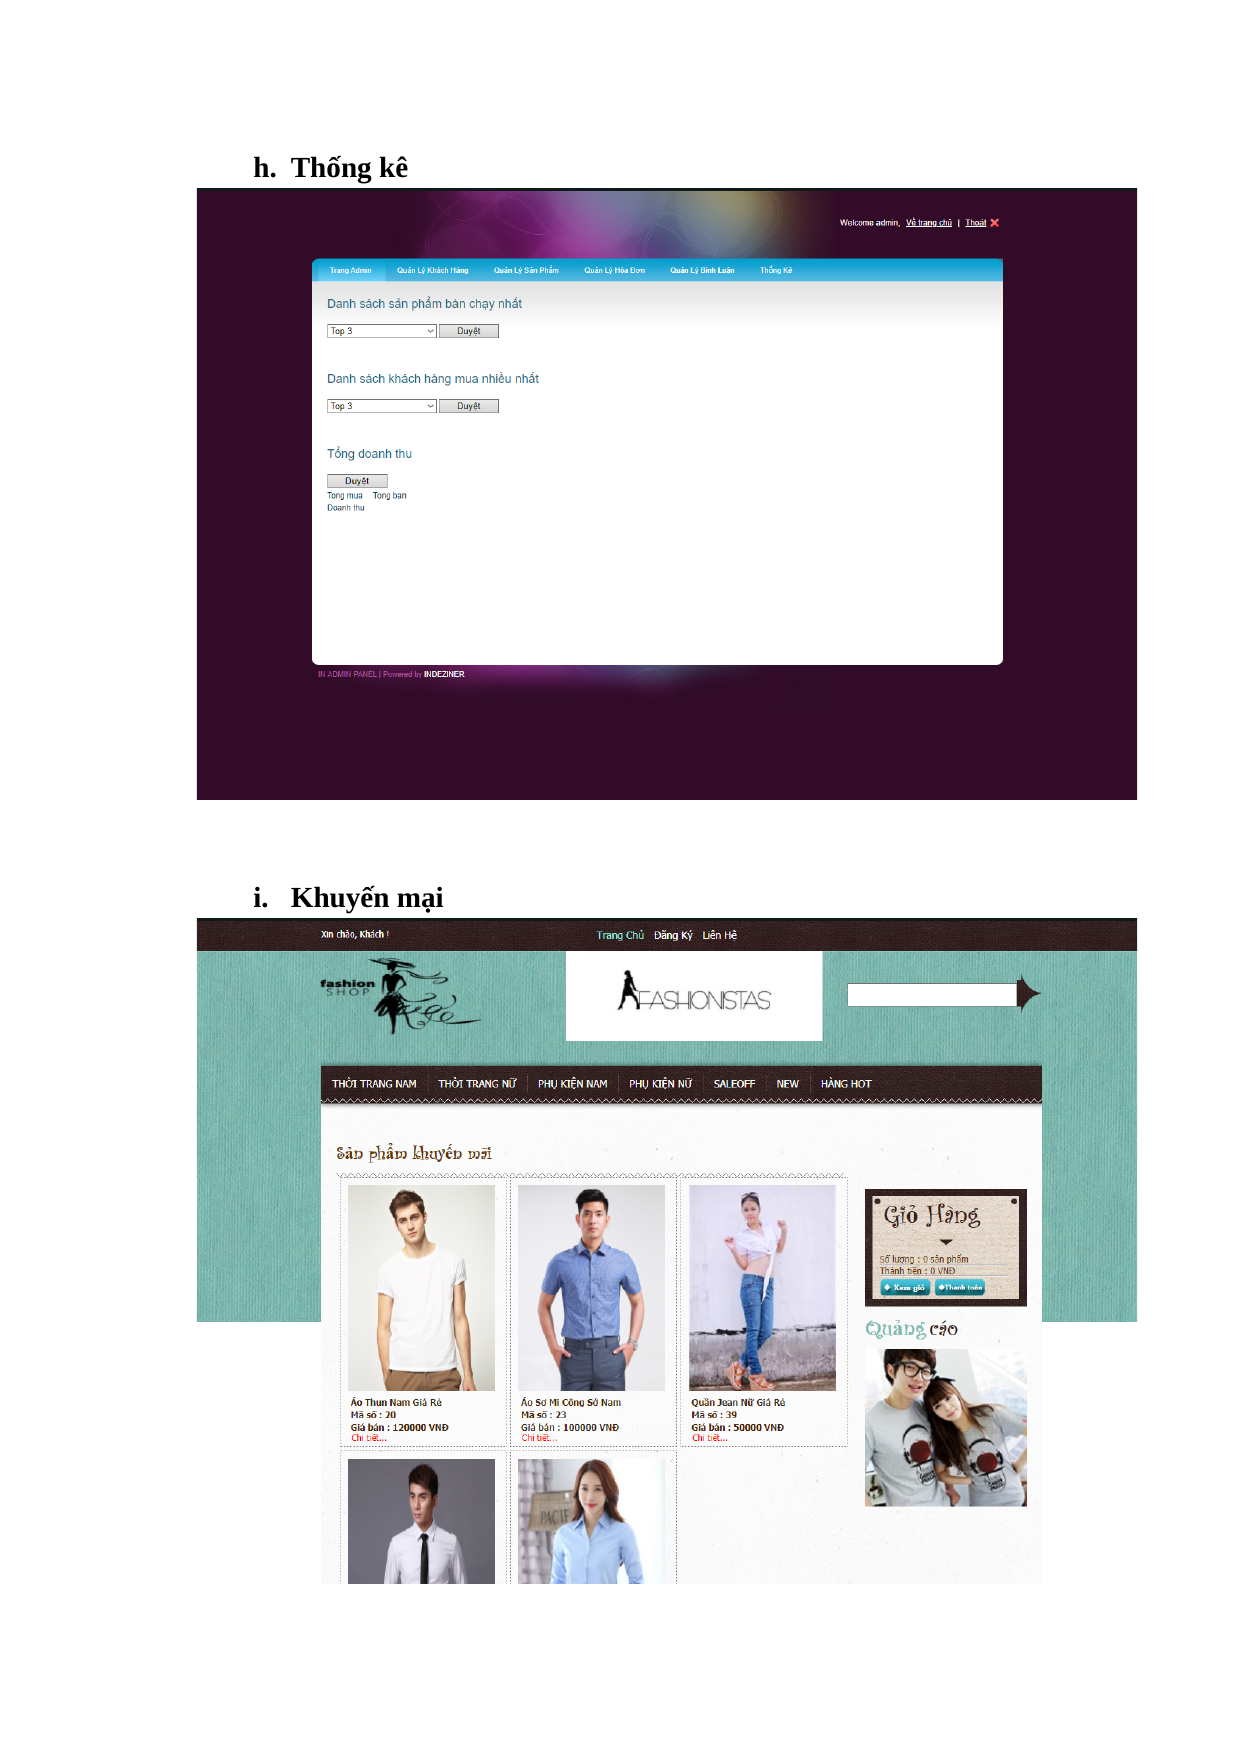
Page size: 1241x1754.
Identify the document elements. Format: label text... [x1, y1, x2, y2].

list Khuyến mại [253, 880, 1090, 914]
picture [196, 918, 1138, 1584]
list Thống kê [253, 150, 1090, 183]
picture [196, 188, 1138, 800]
